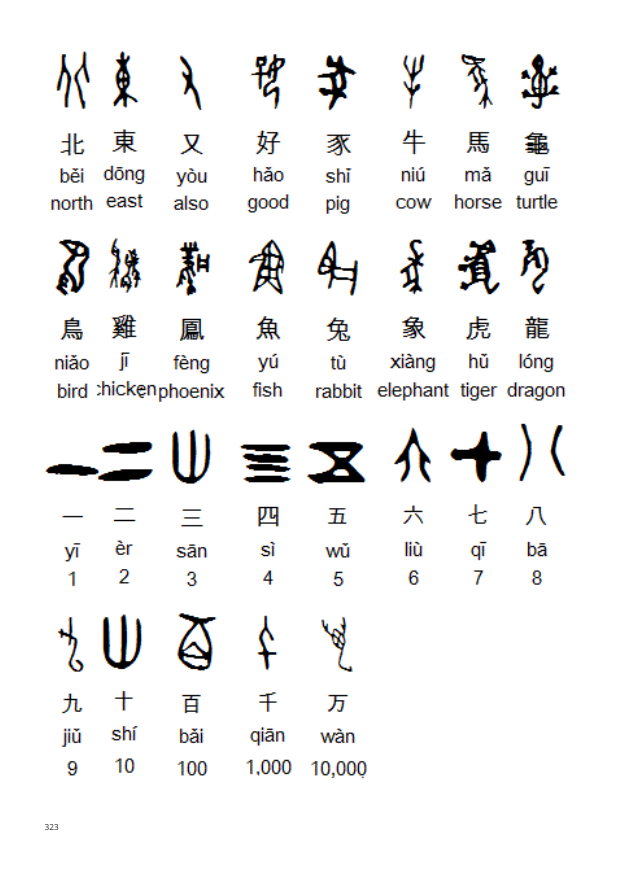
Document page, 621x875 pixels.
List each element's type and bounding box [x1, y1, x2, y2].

picture [44, 44, 576, 782]
